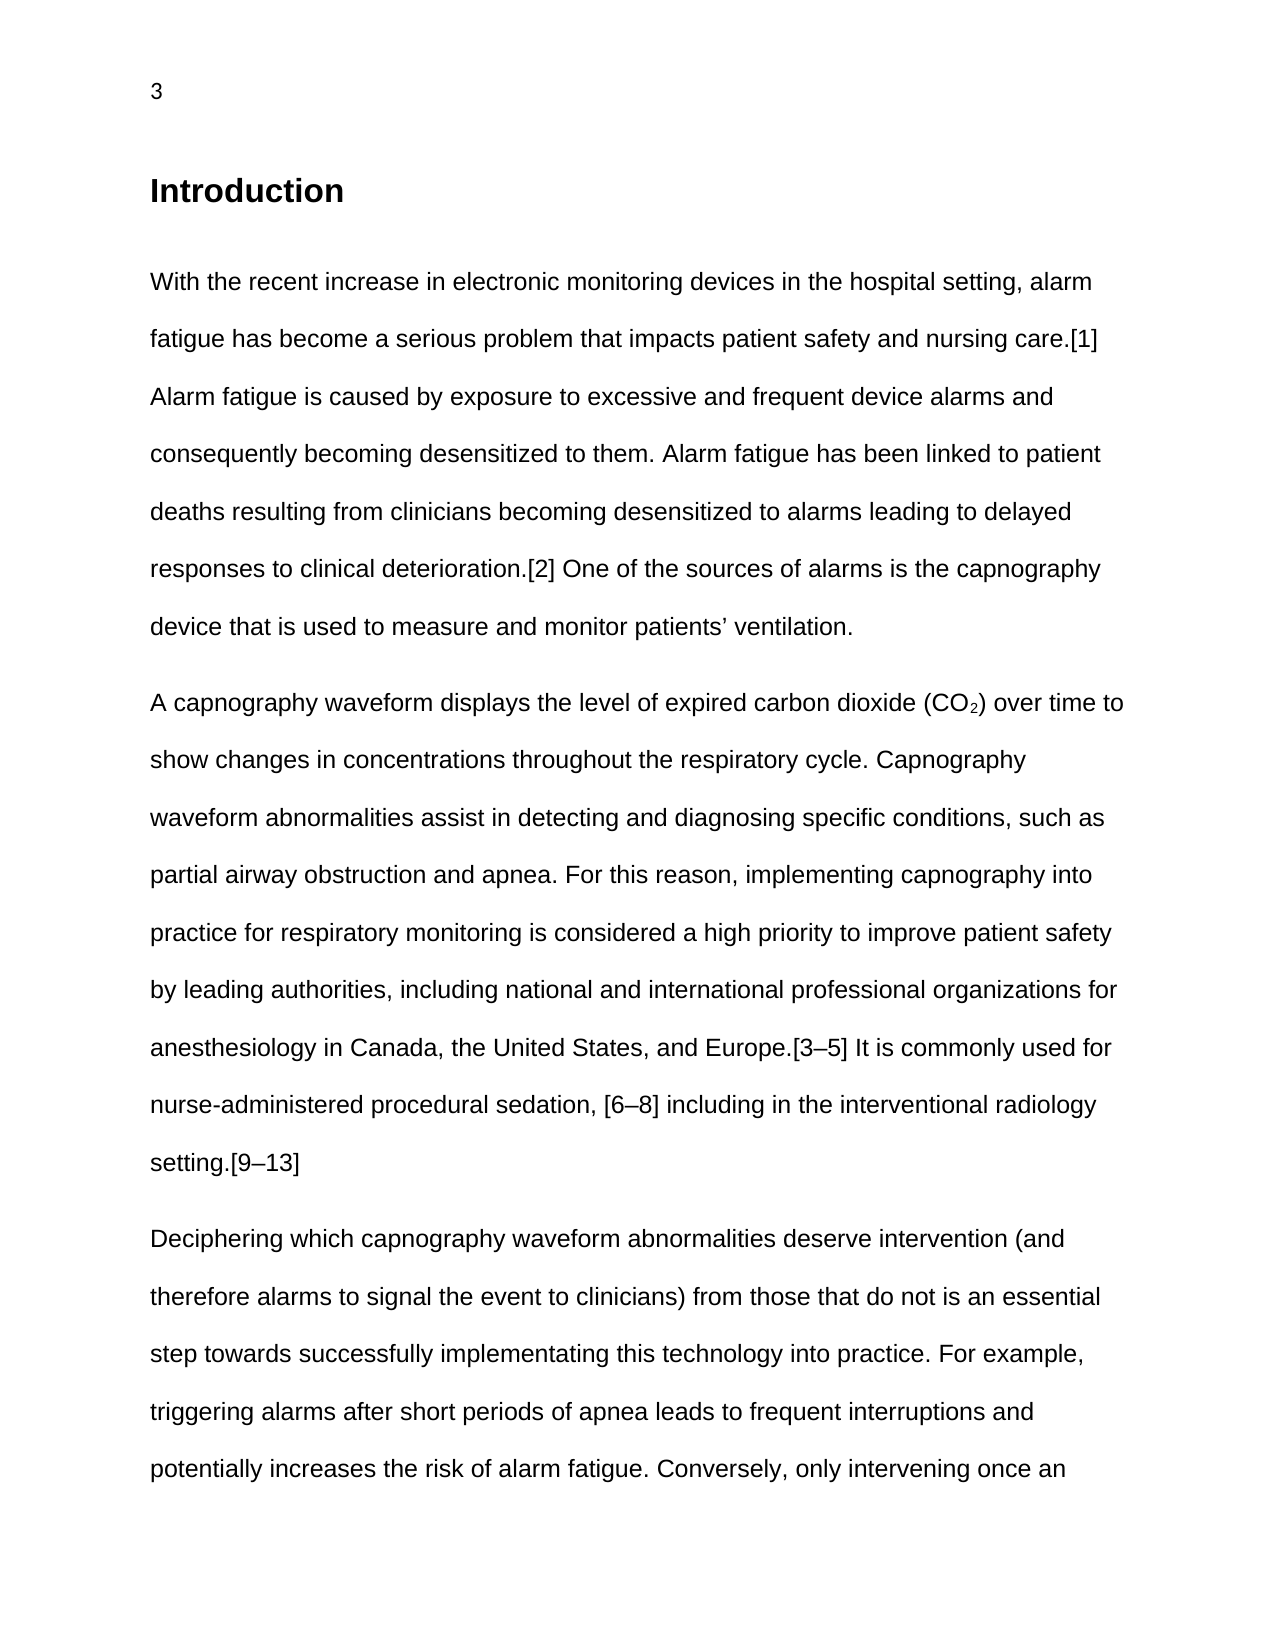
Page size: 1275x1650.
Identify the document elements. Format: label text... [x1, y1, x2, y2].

text With the recent increase in electronic monitoring devices in the hospital setting, alarm fatigue has become a serious problem that impacts patient safety and nursing care.[1] Alarm fatigue is caused by exposure to excessive and frequent device alarms and consequently becoming desensitized to them. Alarm fatigue has been linked to patient deaths resulting from clinicians becoming desensitized to alarms leading to delayed responses to clinical deterioration.[2] One of the sources of alarms is the capnography device that is used to measure and monitor patients’ ventilation. [150, 266, 1125, 640]
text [150, 1224, 1125, 1483]
subtitle Introduction [150, 171, 1125, 209]
text A capnography waveform displays the level of expired carbon dioxide (CO2) over time to show changes in concentrations throughout the respiratory cycle. Capnography waveform abnormalities assist in detecting and diagnosing specific conditions, such as partial airway obstruction and apnea. For this reason, implementing capnography into practice for respiratory monitoring is considered a high priority to improve patient safety by leading authorities, including national and international professional organizations for anesthesiology in Canada, the United States, and Europe.[3–5] It is commonly used for nurse-administered procedural sedation, [6–8] including in the interventional radiology setting.[9–13] [150, 688, 1125, 1176]
